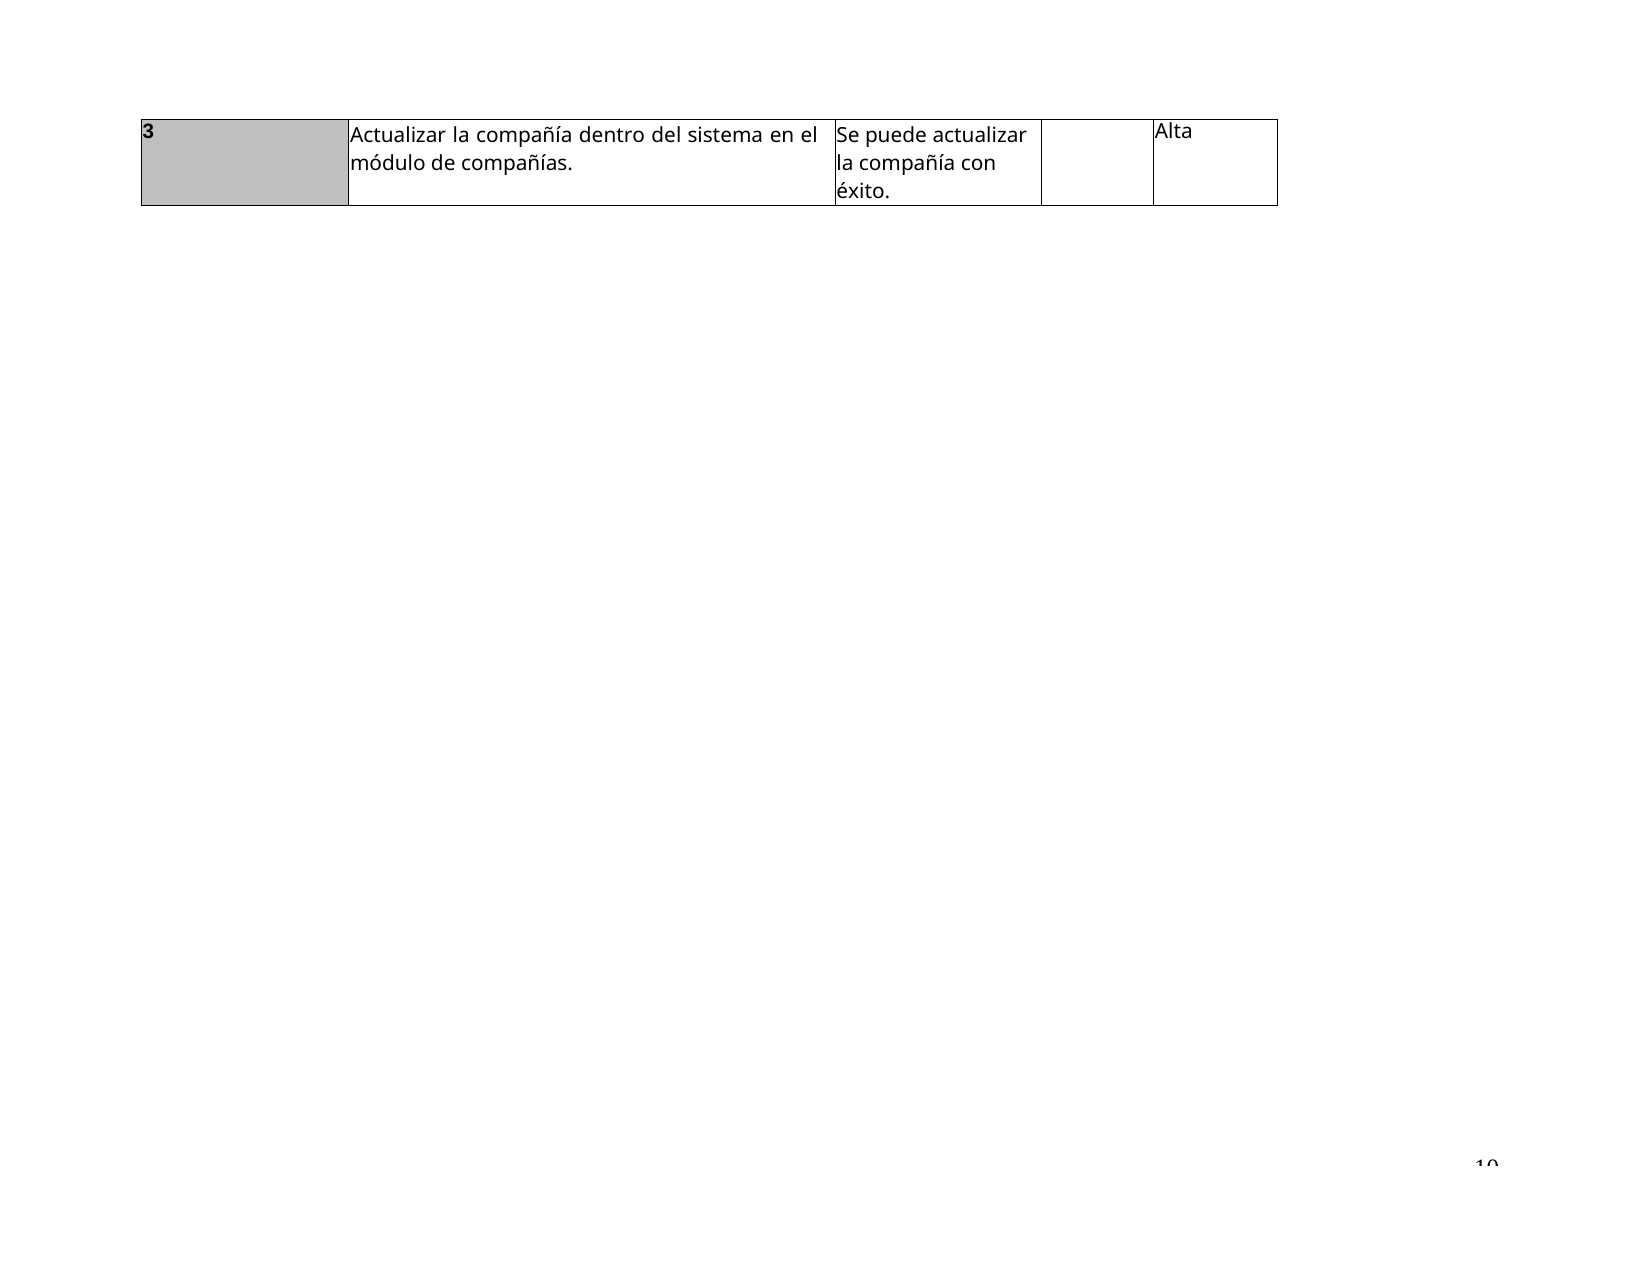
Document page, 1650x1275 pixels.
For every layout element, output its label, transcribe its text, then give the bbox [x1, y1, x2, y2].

table_cell [1042, 120, 1153, 205]
table_cell Actualizar la compañía dentro del sistema en el módulo de compañías. [349, 120, 835, 205]
table_cell Alta [1154, 120, 1277, 205]
table_cell Se puede actualizar la compañía con éxito. [836, 120, 1041, 205]
table_cell 3 [142, 120, 348, 205]
